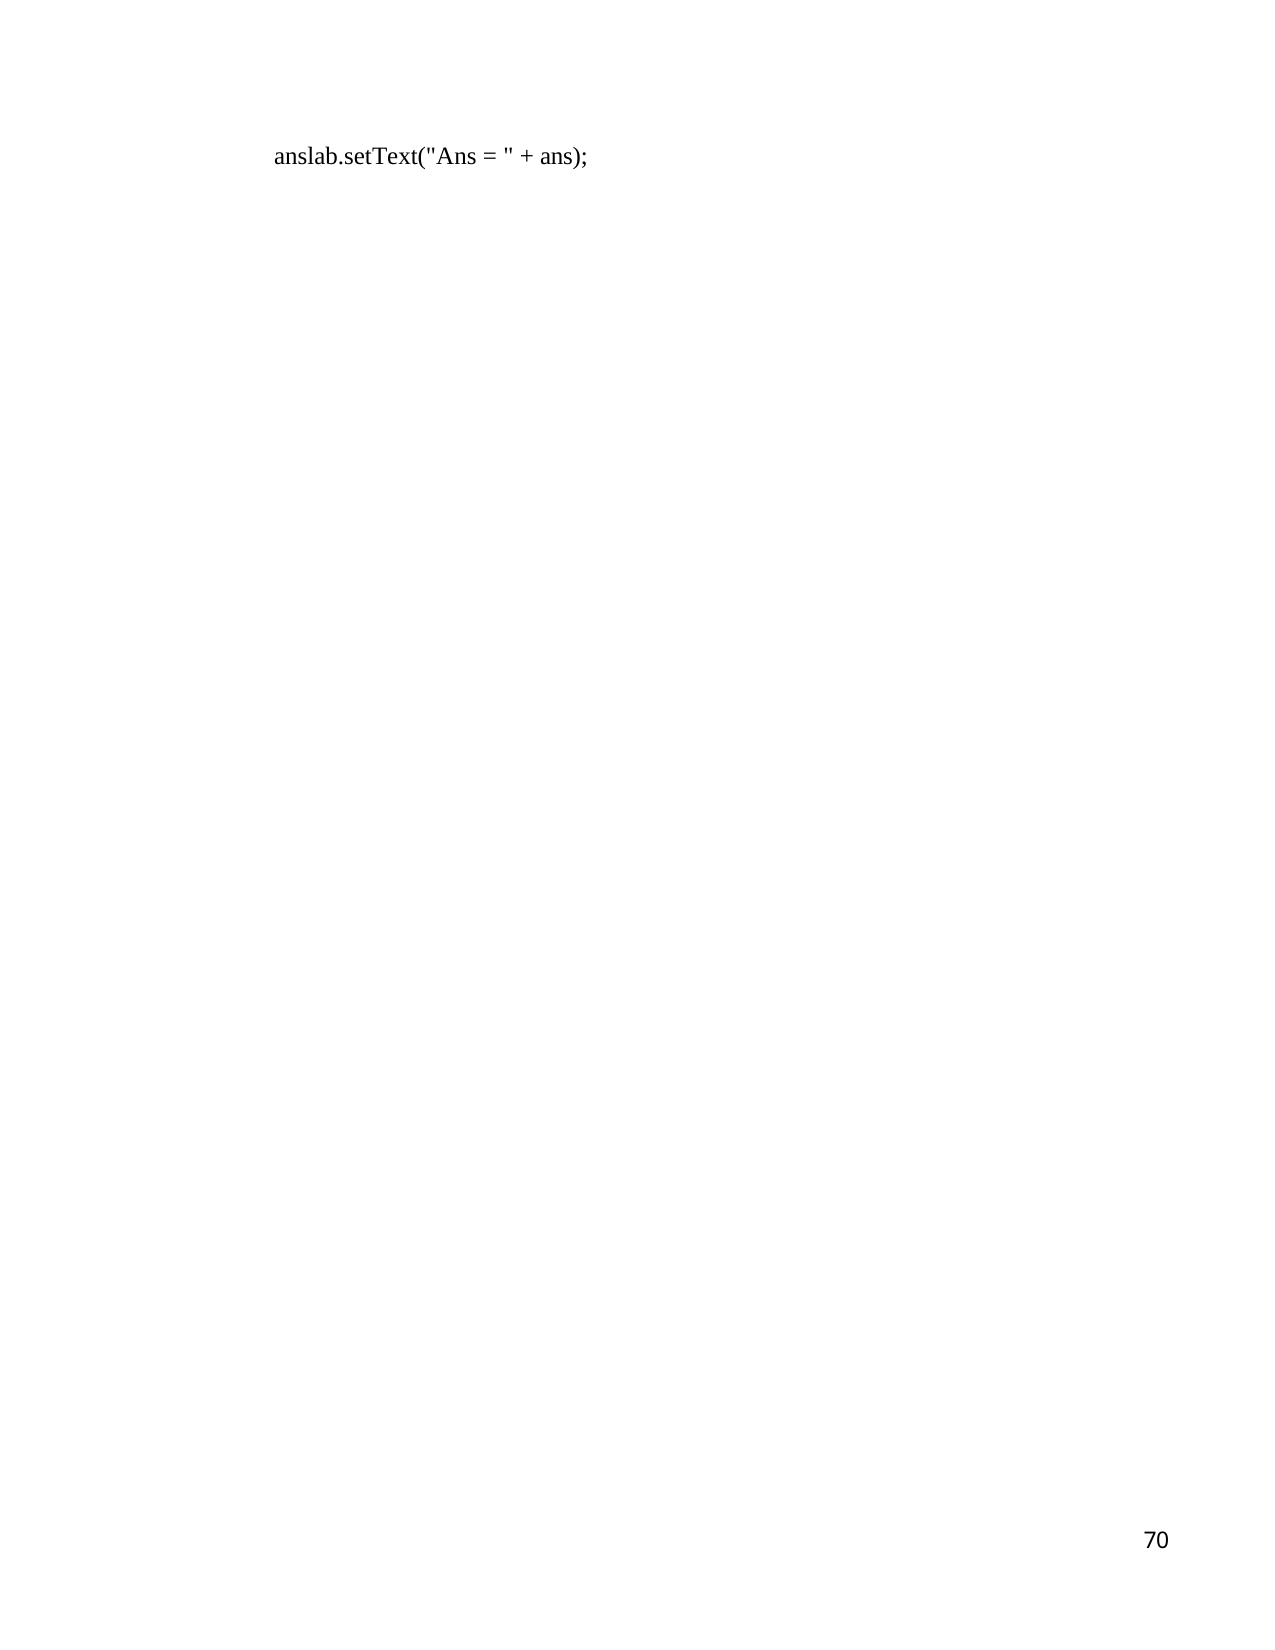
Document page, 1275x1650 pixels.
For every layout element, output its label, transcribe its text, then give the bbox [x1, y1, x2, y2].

text anslab.setText("Ans = " + ans); [274, 142, 1200, 170]
